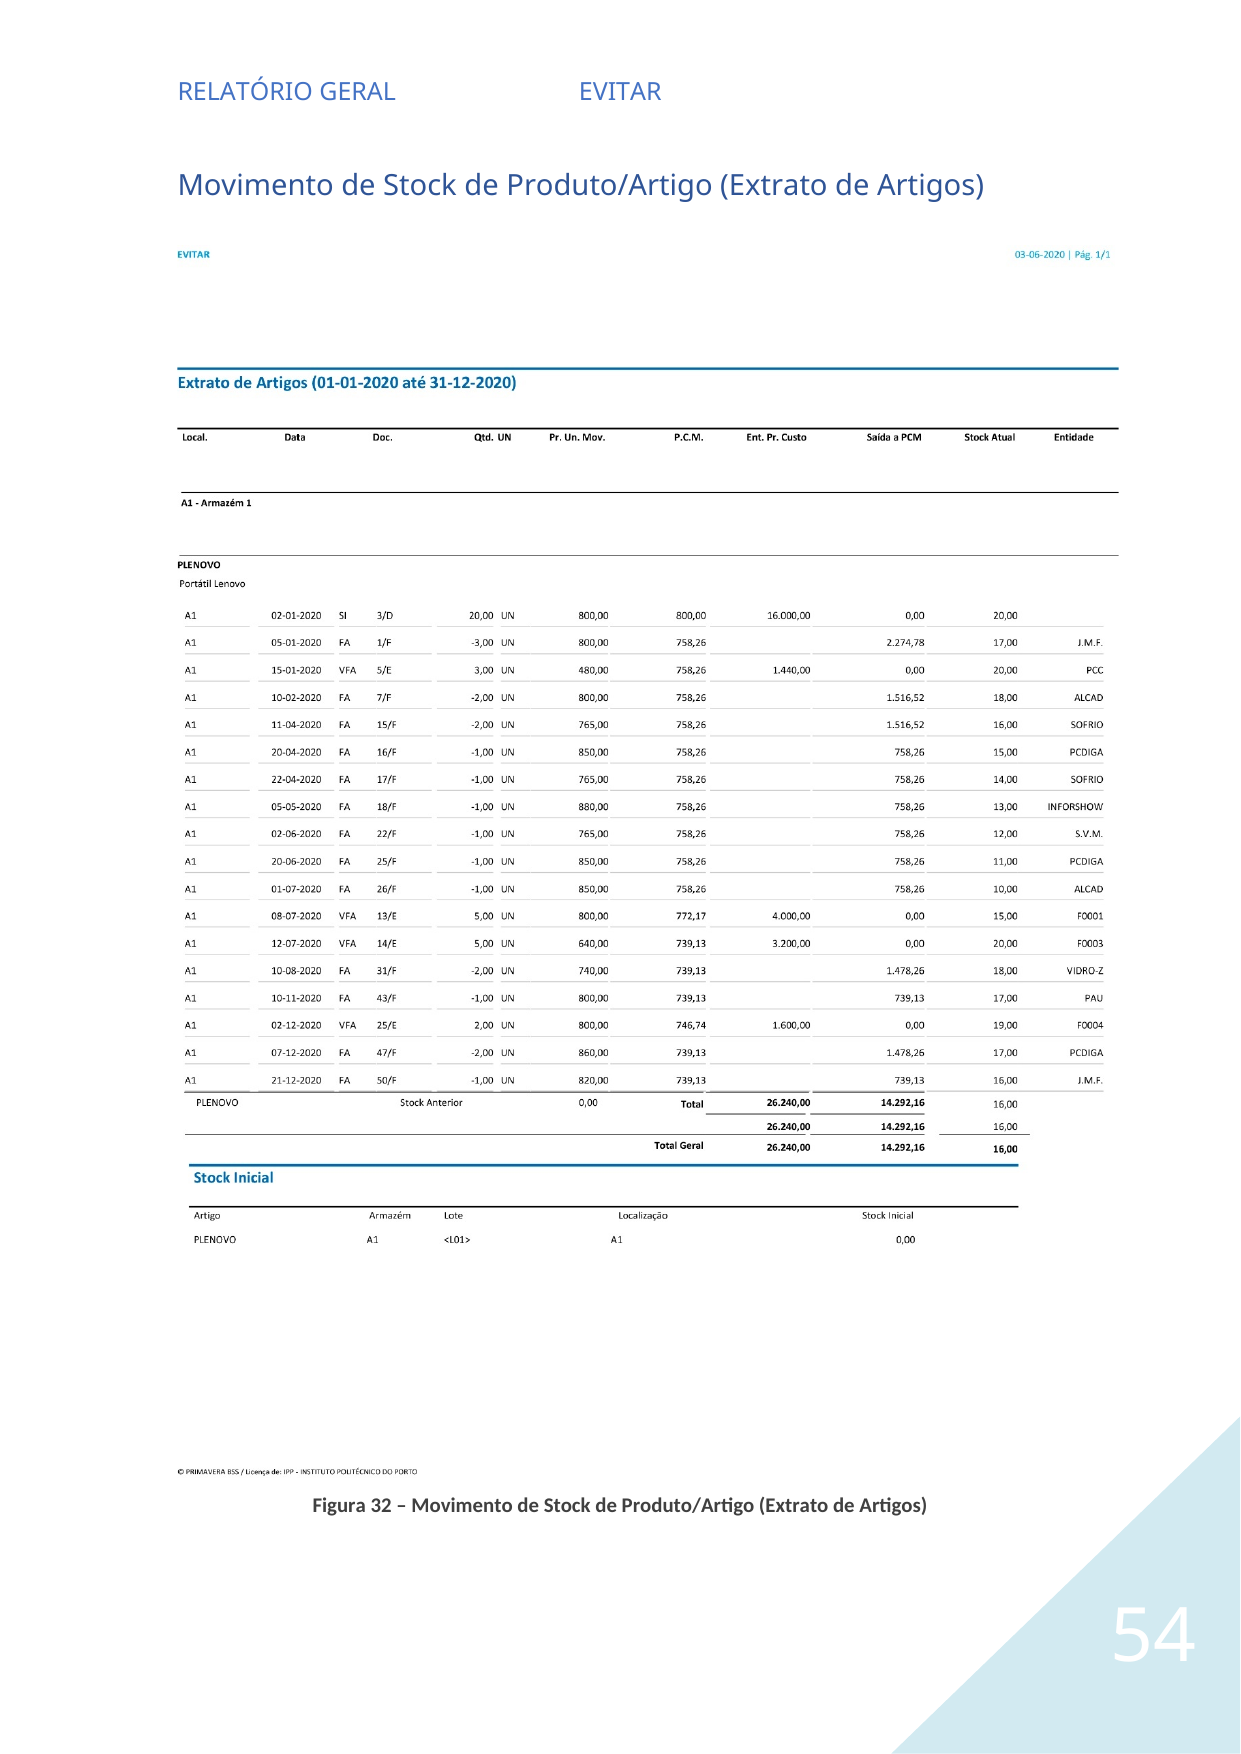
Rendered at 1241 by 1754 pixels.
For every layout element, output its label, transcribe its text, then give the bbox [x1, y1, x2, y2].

picture [177, 245, 1119, 1478]
subtitle Movimento de Stock de Produto/Artigo (Extrato de Artigos) [177, 164, 1063, 204]
